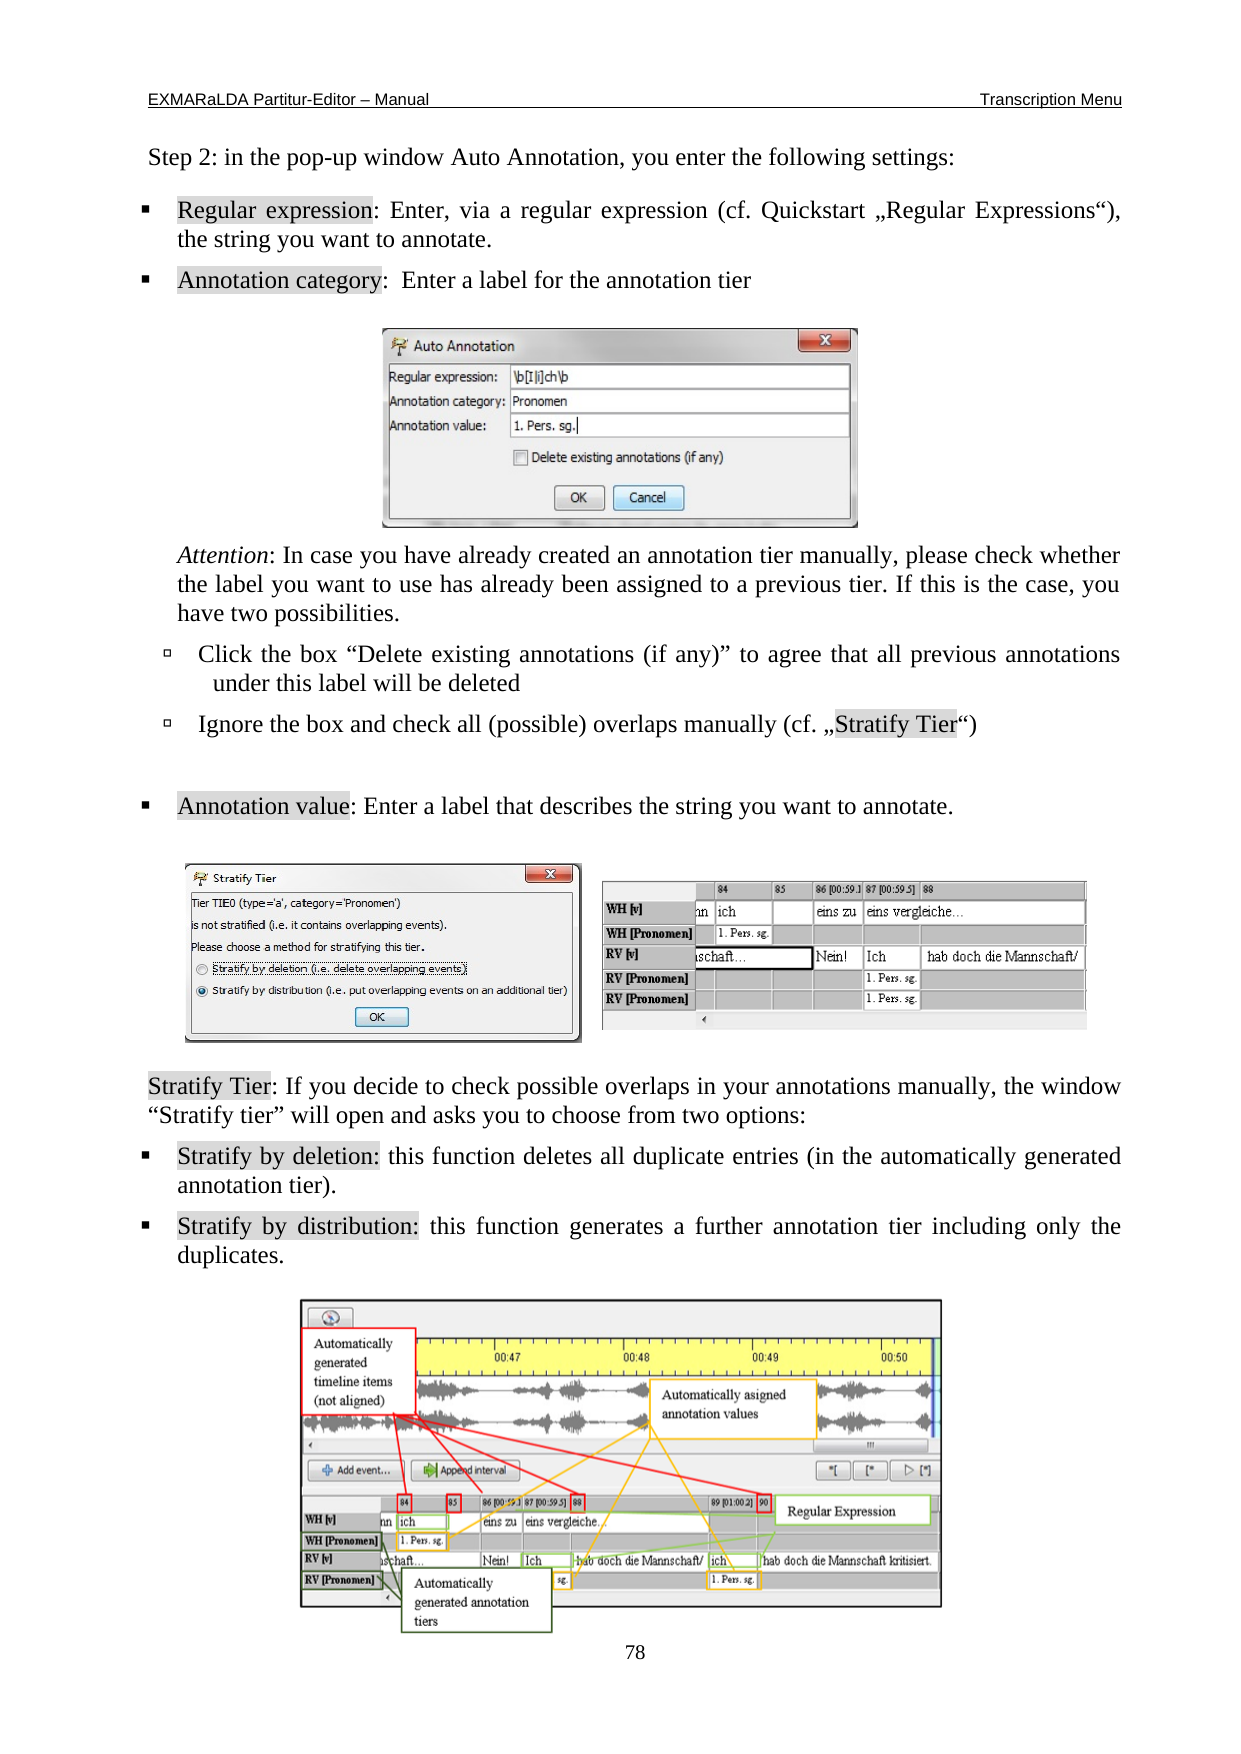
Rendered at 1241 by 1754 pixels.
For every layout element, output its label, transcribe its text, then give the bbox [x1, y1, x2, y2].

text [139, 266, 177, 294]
text Annotation category: Enter a label for the annotation tier [382, 266, 1122, 294]
text Stratify by distribution: this function generates a further annotation tier including only the duplicates. [139, 1211, 1122, 1269]
list Attention: In case you have already created an annotation tier manually, please check whether the label you want to use has already been assigned to a previous tier. If this is the case, you have two possibilities. [177, 307, 1122, 626]
text Step 2: in the pop-up window Auto Annotation, you enter the following settings: [148, 142, 1122, 171]
picture [293, 1295, 947, 1638]
text Annotation value: Enter a label that describes the string you want to annotate. [350, 791, 1122, 820]
picture [185, 863, 582, 1043]
text Ignore the box and check all (possible) overlaps manually (cf. „Stratify Tier“) [957, 709, 1122, 738]
picture [602, 880, 1087, 1030]
text Regular expression: Enter, via a regular expression (cf. Quickstart „Regular Expressions“), the string you want to annotate. [139, 196, 1122, 253]
text Click the box “Delete existing annotations (if any)” to agree that all previous annotations under this label will be deleted [162, 639, 1122, 696]
text Stratify by deletion: this function deletes all duplicate entries (in the automatically generated annotation tier). [139, 1141, 1122, 1199]
text Stratify Tier: If you decide to check possible overlaps in your annotations manually, the window “Stratify tier” will open and asks you to choose from two options: [148, 1071, 1122, 1129]
text Ignore the box and check all (possible) overlaps manually (cf. „Stratify Tier“) [162, 709, 835, 738]
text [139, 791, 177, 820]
